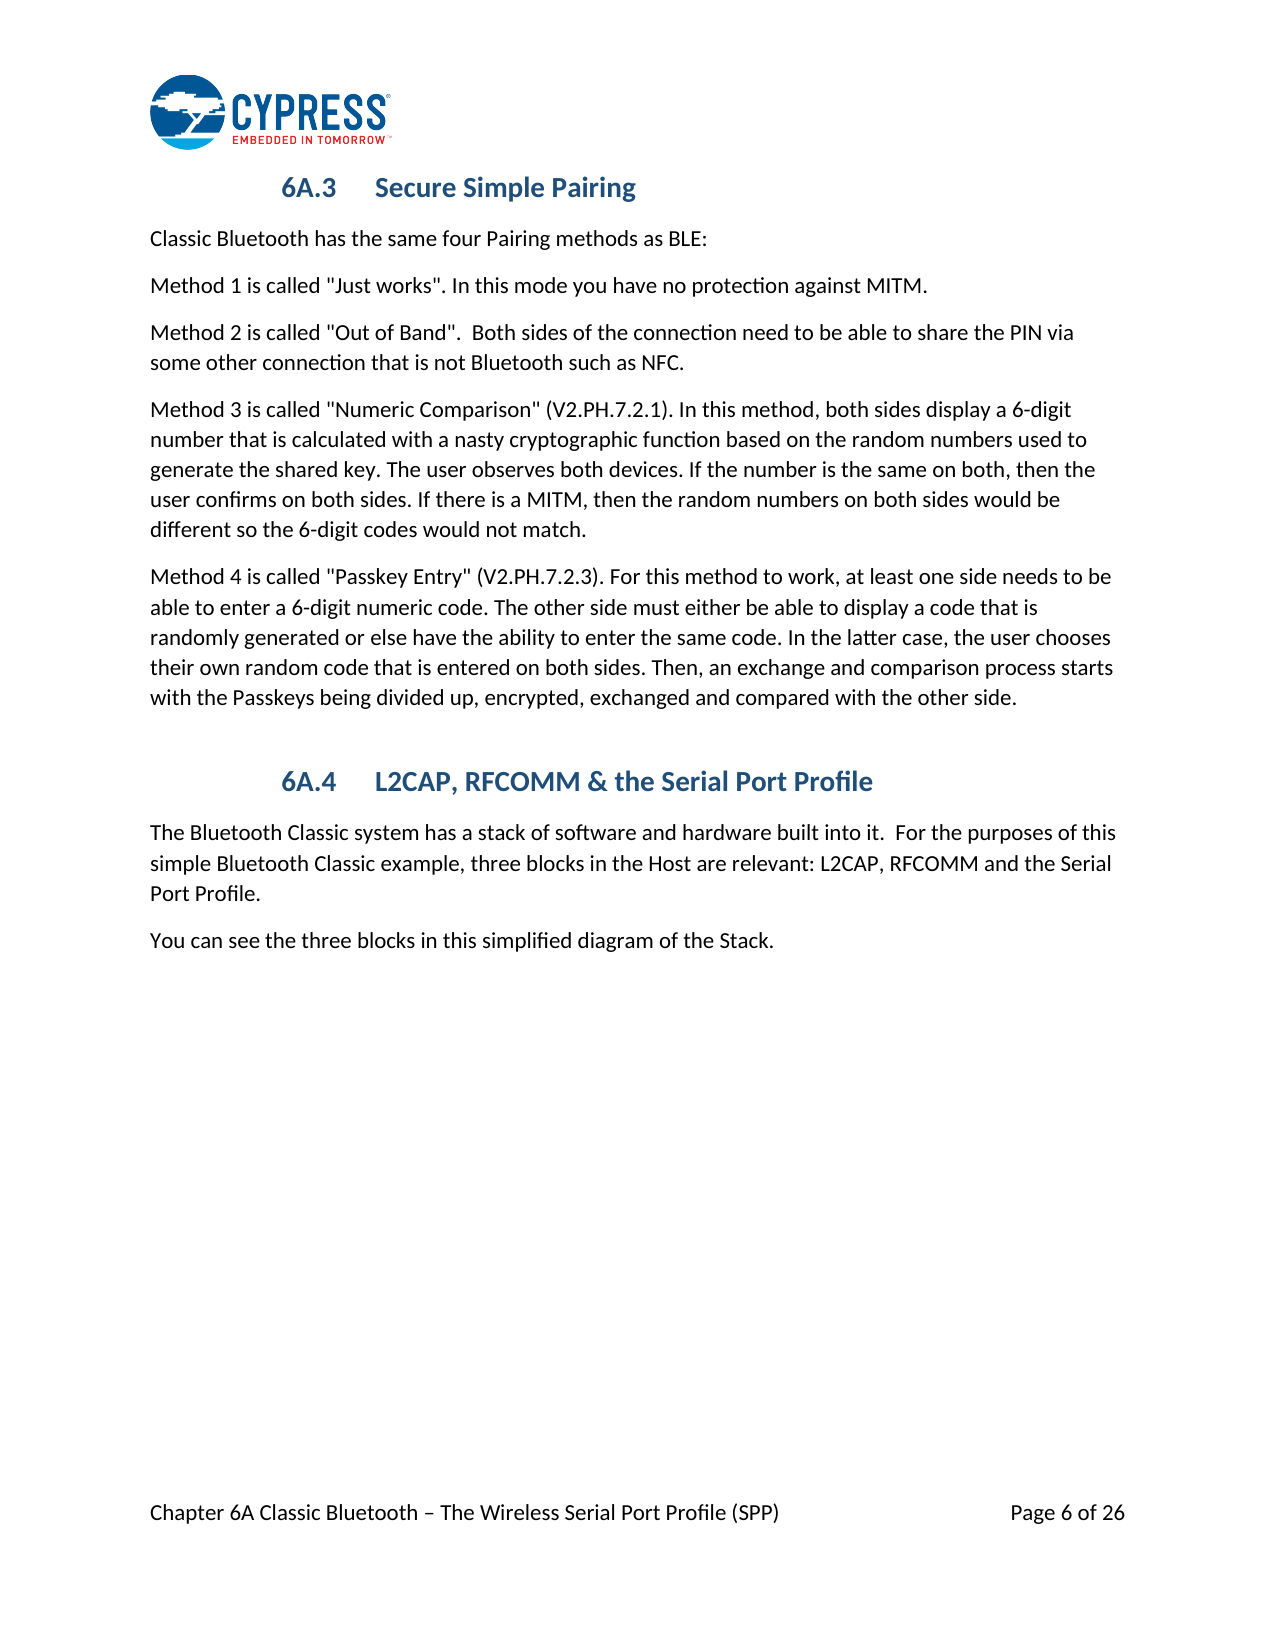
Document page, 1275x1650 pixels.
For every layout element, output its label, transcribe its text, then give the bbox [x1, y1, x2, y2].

subtitle L2CAP, RFCOMM & the Serial Port Profile [244, 763, 1125, 799]
text Classic Bluetooth has the same four Pairing methods as BLE: [150, 224, 1125, 252]
text Method 3 is called "Numeric Comparison" (V2.PH.7.2.1). In this method, both sides display a 6-digit number that is calculated with a nasty cryptographic function based on the random numbers used to generate the shared key. The user observes both devices. If the number is the same on both, then the user confirms on both sides. If there is a MITM, then the random numbers on both sides would be different so the 6-digit codes would not match. [150, 395, 1125, 543]
text You can see the three blocks in this simplified diagram of the Stack. [150, 926, 1125, 954]
text The Bluetooth Classic system has a stack of software and hardware built into it. For the purposes of this simple Bluetooth Classic example, three blocks in the Host are relevant: L2CAP, RFCOMM and the Serial Port Profile. [150, 818, 1125, 907]
subtitle Secure Simple Pairing [244, 169, 1125, 204]
text Method 1 is called "Just works". In this mode you have no protection against MITM. [150, 271, 1125, 299]
text Method 2 is called "Out of Band". Both sides of the connection need to be able to share the PIN via some other connection that is not Bluetooth such as NFC. [150, 318, 1125, 376]
text Method 4 is called "Passkey Entry" (V2.PH.7.2.3). For this method to work, at least one side needs to be able to enter a 6-digit numeric code. The other side must either be able to display a code that is randomly generated or else have the ability to enter the same code. In the latter case, the user chooses their own random code that is entered on both sides. Then, an exchange and comparison process starts with the Passkeys being divided up, encrypted, exchanged and compared with the other side. [150, 562, 1125, 711]
picture [150, 75, 392, 150]
